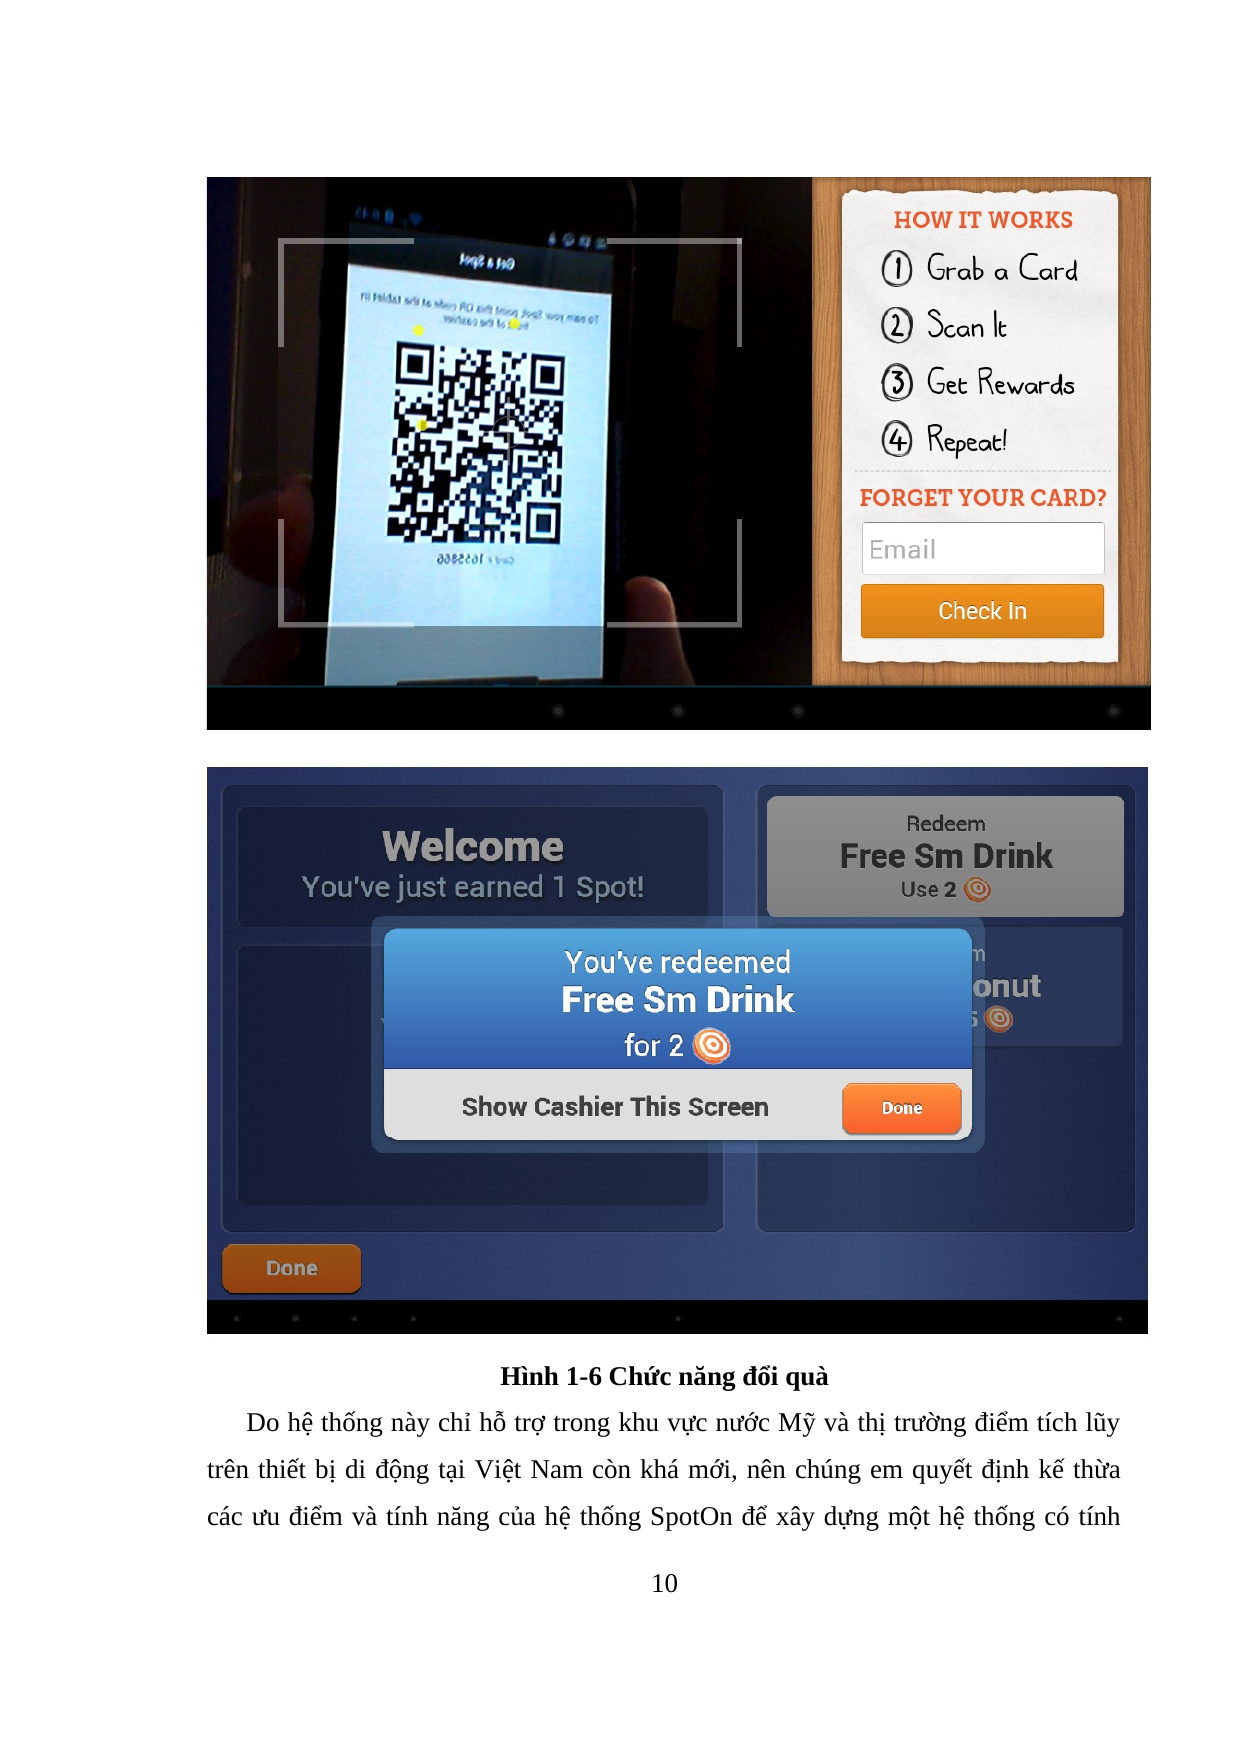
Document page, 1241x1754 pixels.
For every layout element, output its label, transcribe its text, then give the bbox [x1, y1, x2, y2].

picture [206, 177, 1158, 1344]
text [207, 1406, 1122, 1531]
text Hình 1-6 Chức năng đổi quà [207, 1344, 1122, 1391]
